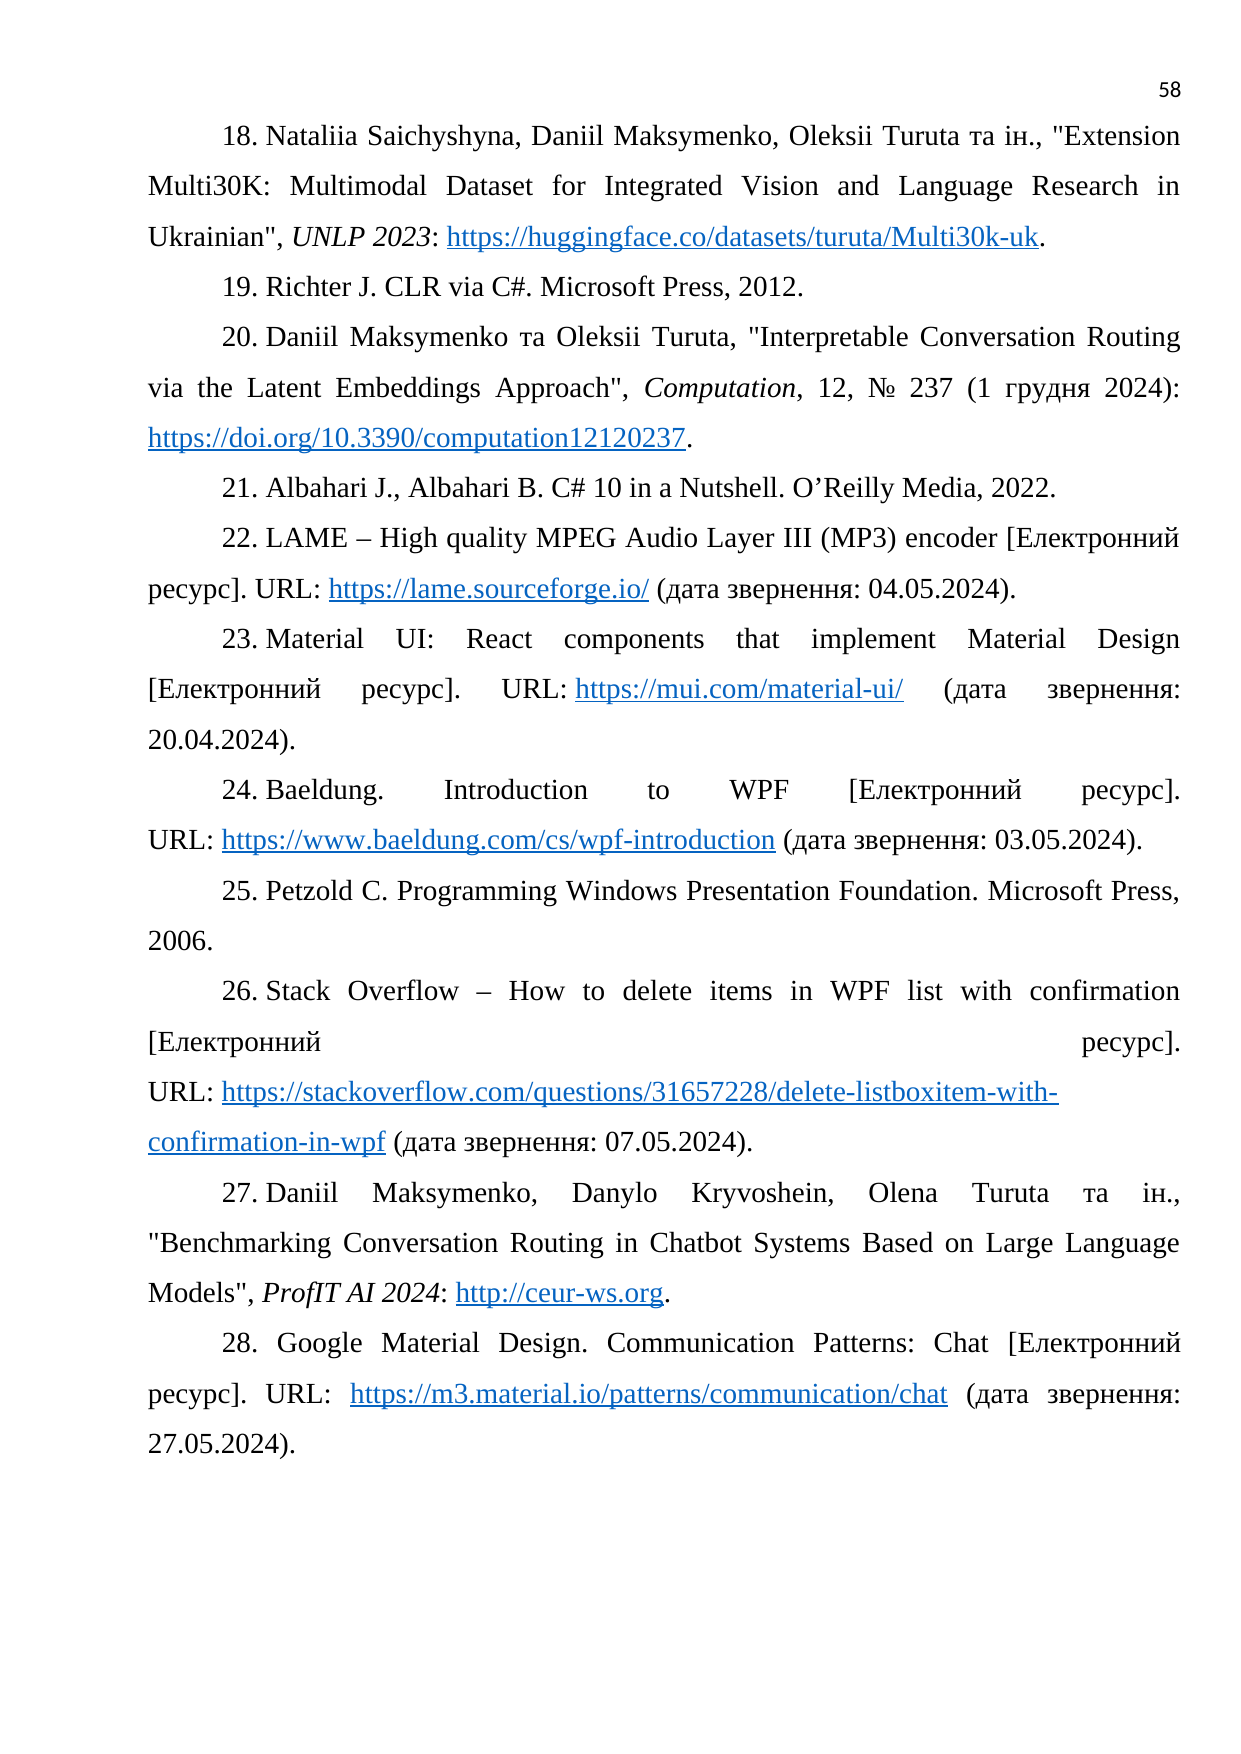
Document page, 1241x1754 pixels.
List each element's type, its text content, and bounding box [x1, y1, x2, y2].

text 21. Albahari J., Albahari B. C# 10 in a Nutshell. O’Reilly Media, 2022. [148, 470, 1181, 504]
text 26. Stack Overflow – How to delete items in WPF list with confirmation [Електронний ресурс]. URL: https://stackoverflow.com/questions/31657228/delete-listboxitem-with-confirmation-in-wpf (дата звернення: 07.05.2024). [148, 973, 1181, 1158]
text 27. Daniil Maksymenko, Danylo Kryvoshein, Olena Turuta та ін., "Benchmarking Conversation Routing in Chatbot Systems Based on Large Language Models", ProfIT AI 2024: http://ceur-ws.org. [148, 1175, 1181, 1309]
text 23. Material UI: React components that implement Material Design [Електронний ресурс]. URL: https://mui.com/material-ui/ (дата звернення: 20.04.2024). [148, 621, 1181, 755]
text 25. Petzold C. Programming Windows Presentation Foundation. Microsoft Press, 2006. [148, 873, 1181, 957]
text 20. Daniil Maksymenko та Oleksii Turuta, "Interpretable Conversation Routing via the Latent Embeddings Approach", Computation, 12, № 237 (1 грудня 2024): https://doi.org/10.3390/computation12120237. [148, 319, 1181, 453]
text 28. Google Material Design. Communication Patterns: Chat [Електронний ресурс]. URL: https://m3.material.io/patterns/communication/chat (дата звернення: 27.05.2024). [148, 1326, 1181, 1460]
text 19. Richter J. CLR via C#. Microsoft Press, 2012. [148, 269, 1181, 303]
text 18. Nataliia Saichyshyna, Daniil Maksymenko, Oleksii Turuta та ін., "Extension Multi30K: Multimodal Dataset for Integrated Vision and Language Research in Ukrainian", UNLP 2023: https://huggingface.co/datasets/turuta/Multi30k-uk. [148, 118, 1181, 252]
text 24. Baeldung. Introduction to WPF [Електронний ресурс]. URL: https://www.baeldung.com/cs/wpf-introduction (дата звернення: 03.05.2024). [148, 772, 1181, 856]
text 22. LAME – High quality MPEG Audio Layer III (MP3) encoder [Електронний ресурс]. URL: https://lame.sourceforge.io/ (дата звернення: 04.05.2024). [148, 521, 1181, 604]
